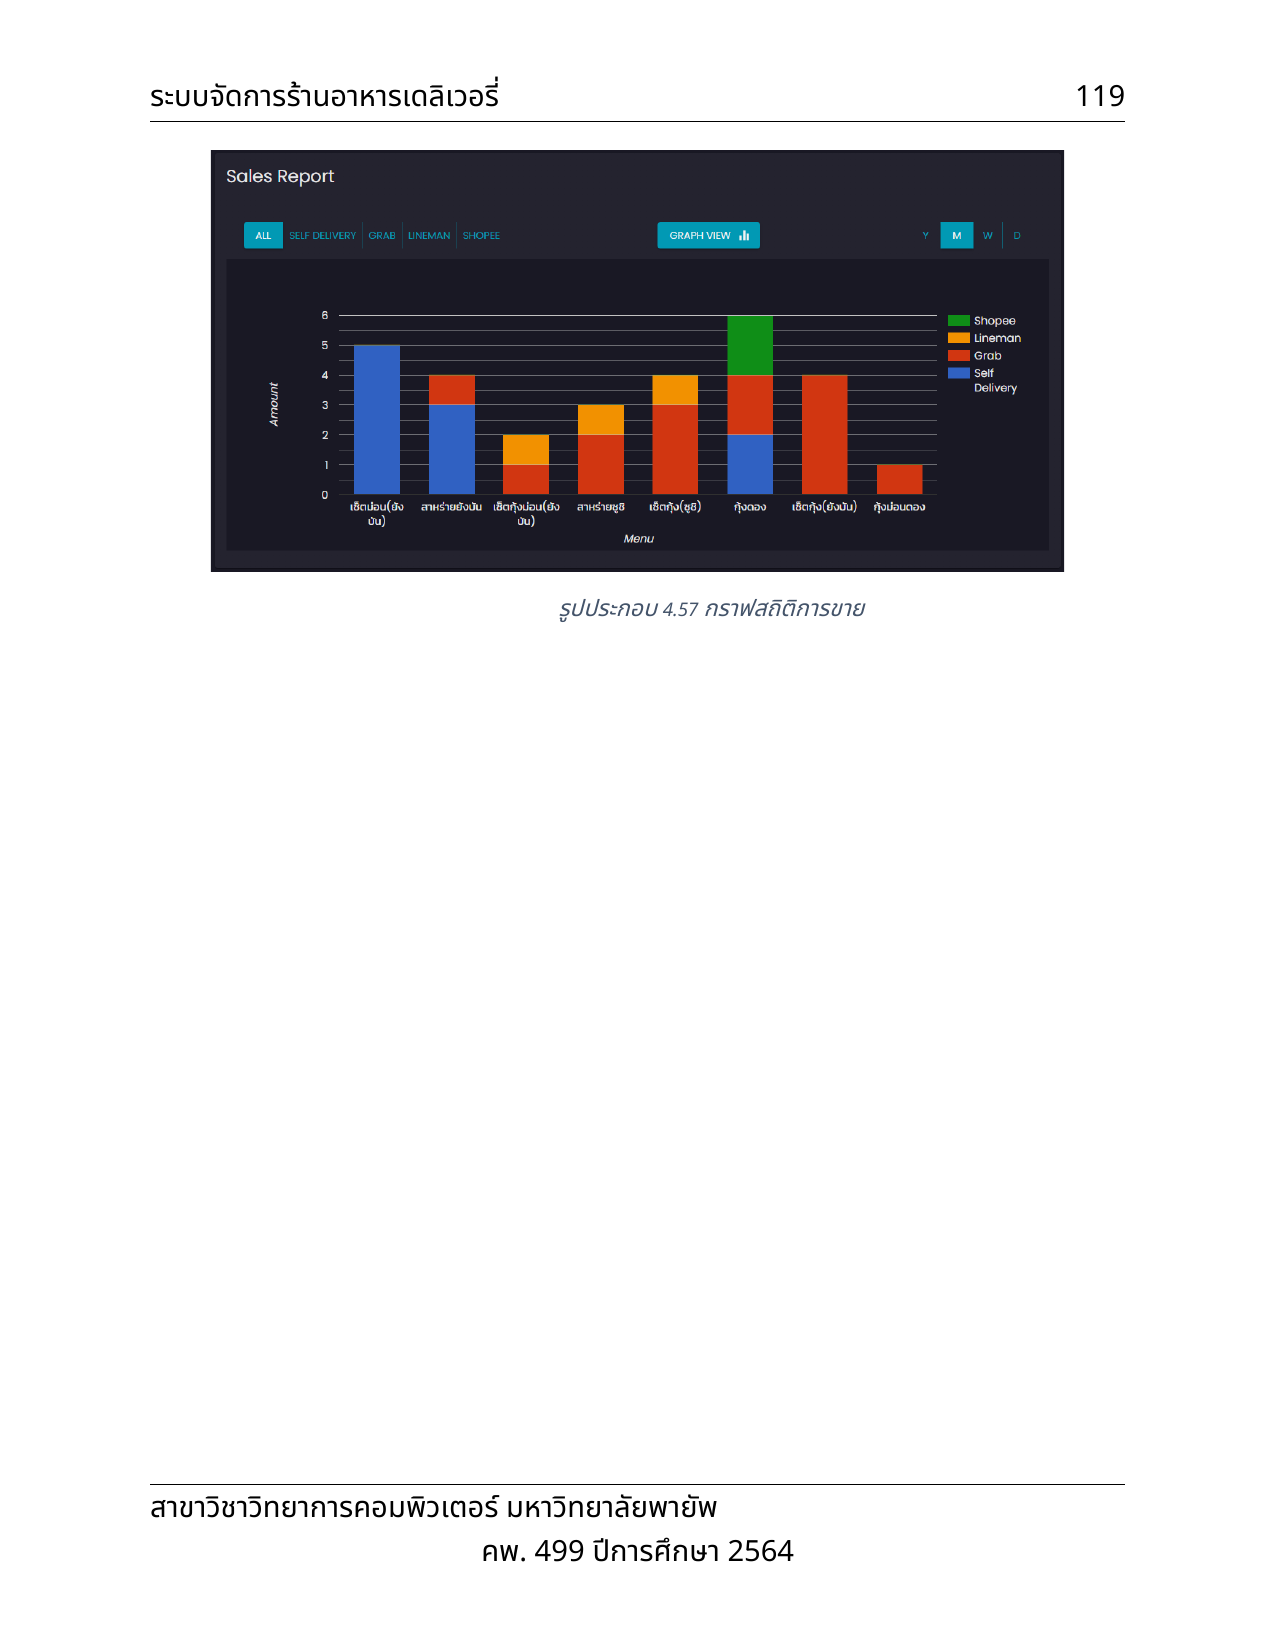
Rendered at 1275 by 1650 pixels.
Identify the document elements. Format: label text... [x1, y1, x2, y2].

picture [210, 150, 1065, 572]
